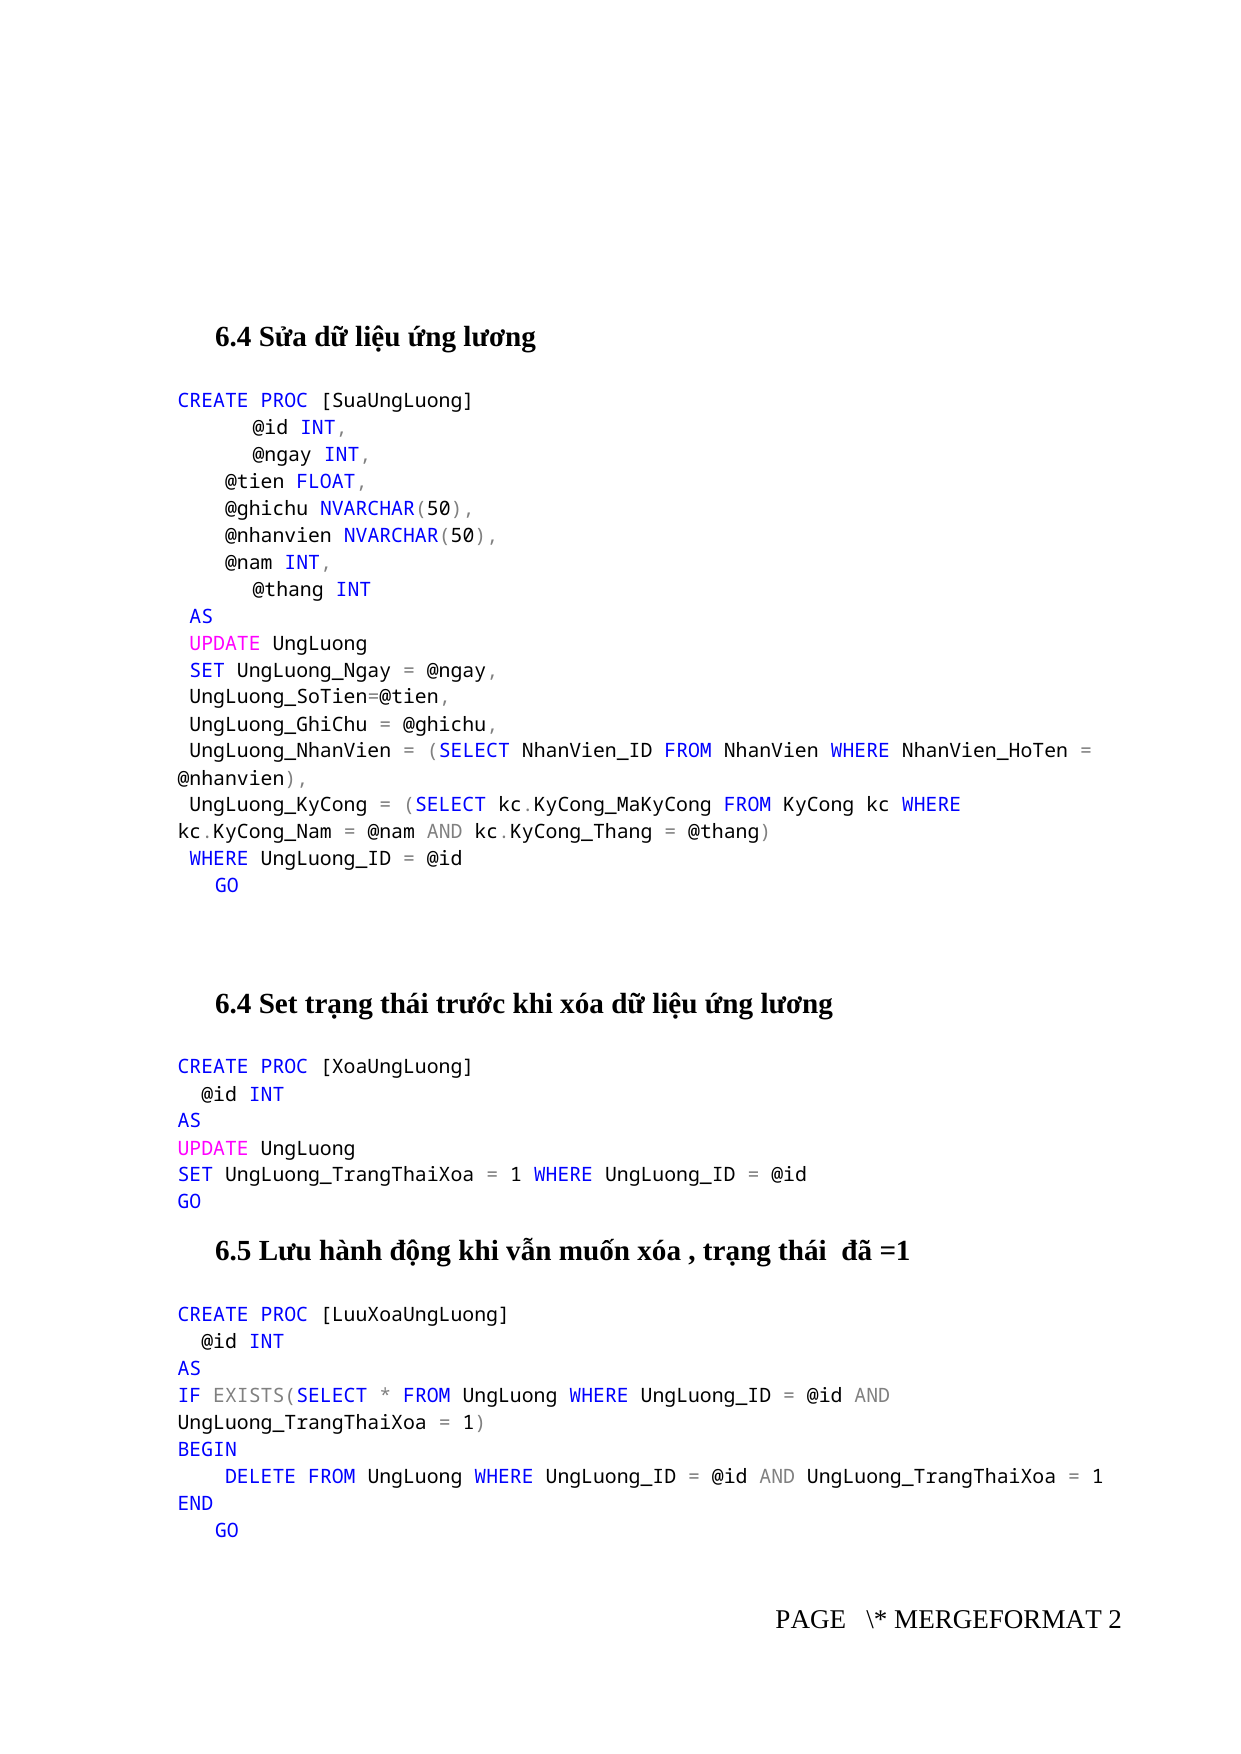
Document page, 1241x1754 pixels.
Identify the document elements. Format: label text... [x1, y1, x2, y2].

text UngLuong_KyCong = (SELECT kc.KyCong_MaKyCong FROM KyCong kc WHERE kc.KyCong_Nam = @nam AND kc.KyCong_Thang = @thang) [177, 791, 1122, 845]
text AS [177, 1107, 1122, 1134]
text CREATE PROC [SuaUngLuong] [177, 386, 1122, 413]
text UPDATE UngLuong [177, 1134, 1122, 1161]
text BEGIN [177, 1435, 1122, 1462]
text CREATE PROC [LuuXoaUngLuong] [177, 1300, 1122, 1327]
text SET UngLuong_TrangThaiXoa = 1 WHERE UngLuong_ID = @id [177, 1161, 1122, 1188]
text 6.4 Set trạng thái trước khi xóa dữ liệu ứng lương [215, 986, 1122, 1019]
text @id INT [177, 1080, 1122, 1107]
text UngLuong_NhanVien = (SELECT NhanVien_ID FROM NhanVien WHERE NhanVien_HoTen = @nhanvien), [177, 737, 1122, 791]
text @nhanvien NVARCHAR(50), [177, 521, 1122, 548]
text UngLuong_GhiChu = @ghichu, [177, 710, 1122, 737]
text @id INT [177, 1327, 1122, 1354]
text AS [177, 1354, 1122, 1381]
text IF EXISTS(SELECT * FROM UngLuong WHERE UngLuong_ID = @id AND UngLuong_TrangThaiXoa = 1) [177, 1381, 1122, 1435]
text UngLuong_SoTien=@tien, [177, 683, 1122, 710]
text DELETE FROM UngLuong WHERE UngLuong_ID = @id AND UngLuong_TrangThaiXoa = 1 [177, 1462, 1122, 1489]
text @id INT, [177, 413, 1122, 440]
text @nam INT, [177, 548, 1122, 575]
text @ghichu NVARCHAR(50), [177, 494, 1122, 521]
text GO [215, 872, 1122, 899]
text CREATE PROC [XoaUngLuong] [177, 1053, 1122, 1080]
text 6.4 Sửa dữ liệu ứng lương [215, 319, 1122, 353]
text WHERE UngLuong_ID = @id [177, 845, 1122, 872]
text AS [177, 602, 1122, 629]
text UPDATE UngLuong [177, 629, 1122, 656]
text GO [215, 1516, 1122, 1543]
text @ngay INT, [177, 440, 1122, 467]
text 6.5 Lưu hành động khi vẫn muốn xóa , trạng thái đã =1 [215, 1233, 1122, 1267]
text GO [177, 1188, 1122, 1215]
text END [177, 1489, 1122, 1516]
text SET UngLuong_Ngay = @ngay, [177, 656, 1122, 683]
text @thang INT [177, 575, 1122, 602]
text @tien FLOAT, [177, 467, 1122, 494]
